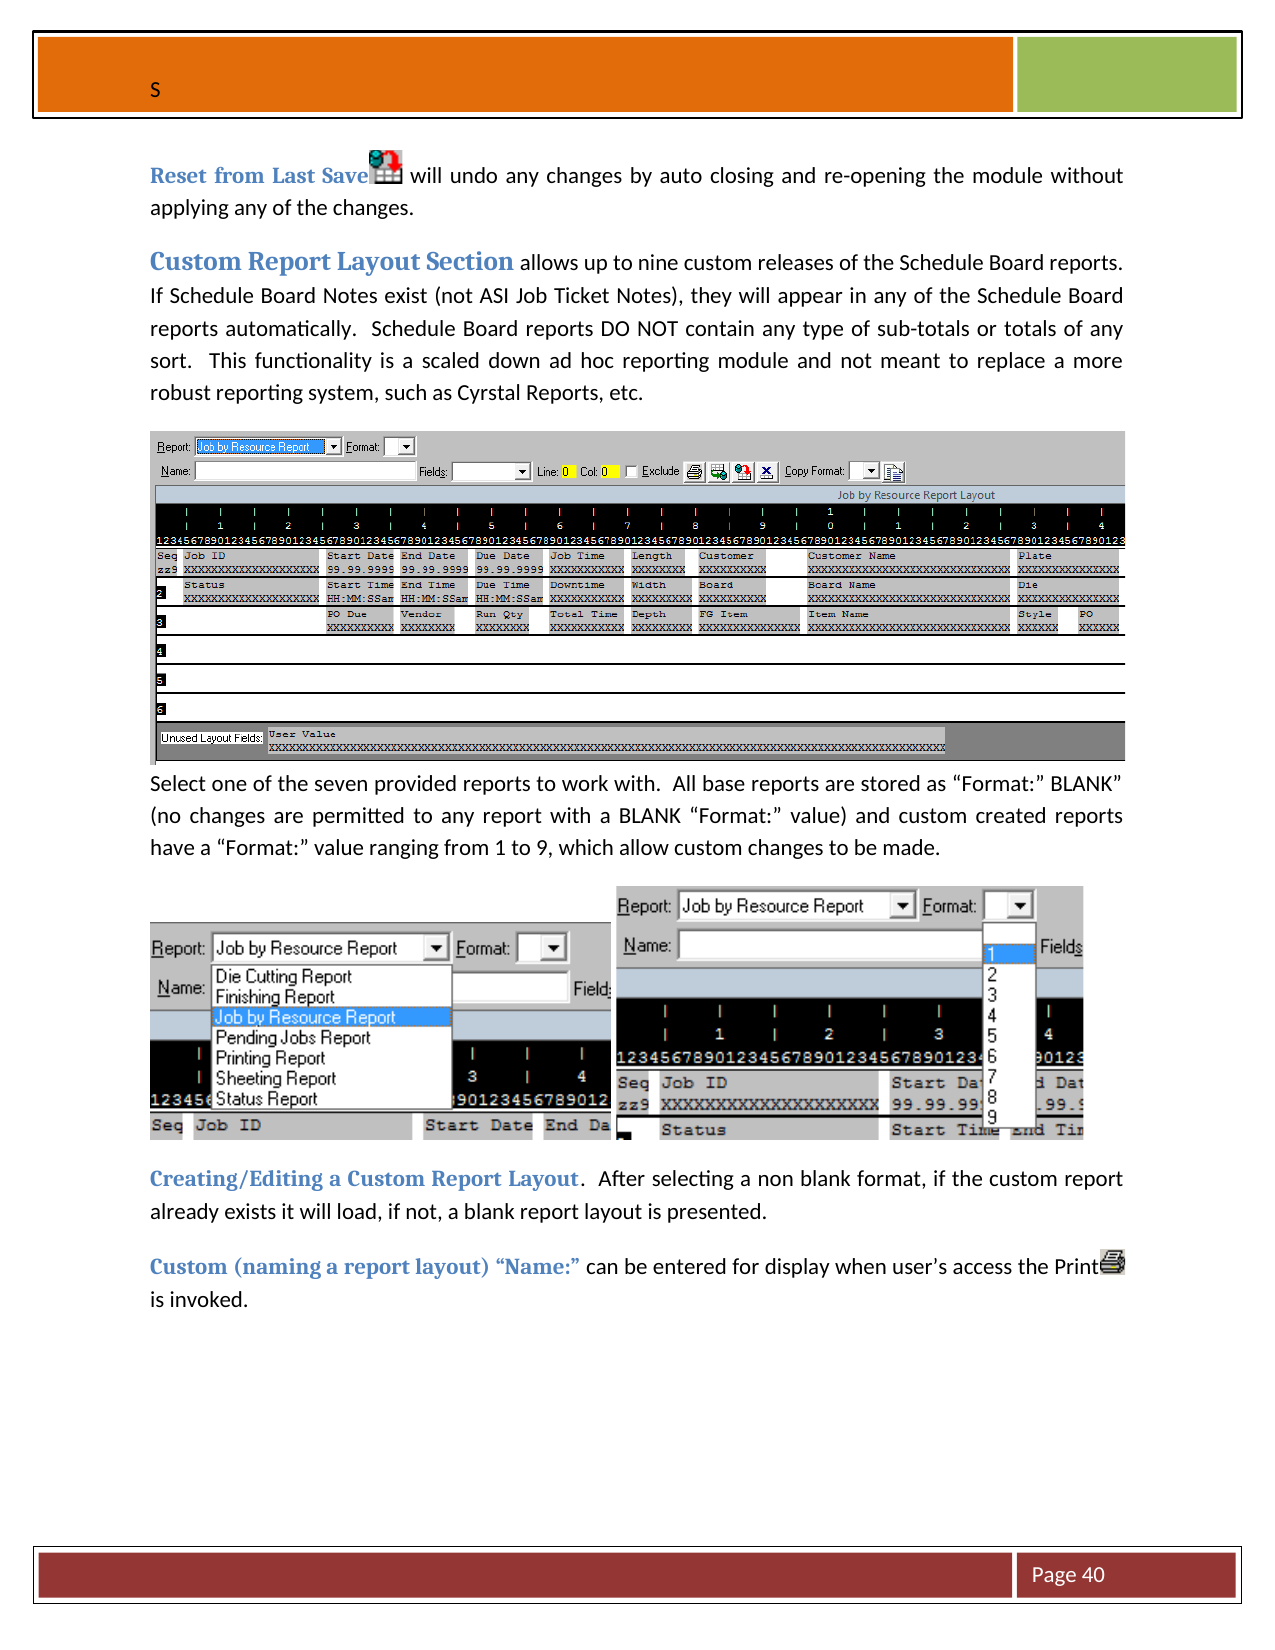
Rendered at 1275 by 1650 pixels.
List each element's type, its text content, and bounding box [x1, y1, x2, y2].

picture [369, 150, 403, 184]
text Creating/Editing a Custom Report Layout. After selecting a non blank format, if the custom report already exists it will load, if not, a blank report layout is presented. [150, 1164, 1125, 1225]
text Select one of the seven provided reports to work with. All base reports are stored as “Format:” BLANK” (no changes are permitted to any report with a BLANK “Format:” value) and custom created reports have a “Format:” value ranging from 1 to 9, which allow custom changes to be made. [150, 765, 1125, 861]
picture [150, 431, 1125, 765]
picture [150, 922, 611, 1140]
picture [1100, 1249, 1125, 1275]
text Custom Report Layout Section allows up to nine custom releases of the Schedule Board reports. If Schedule Board Notes exist (not ASI Job Ticket Notes), they will appear in any of the Schedule Board reports automatically. Schedule Board reports DO NOT contain any type of sub-totals or totals of any sort. This functionality is a scaled down ad hoc reporting module and not meant to replace a more robust reporting system, such as Cyrstal Reports, etc. [150, 246, 1125, 406]
picture [616, 886, 1084, 1140]
text Reset from Last Save will undo any changes by auto closing and re-opening the module without applying any of the changes. [150, 150, 1125, 221]
text Custom (naming a report layout) “Name:” can be entered for display when user’s access the Print is invoked. [150, 1250, 1125, 1313]
